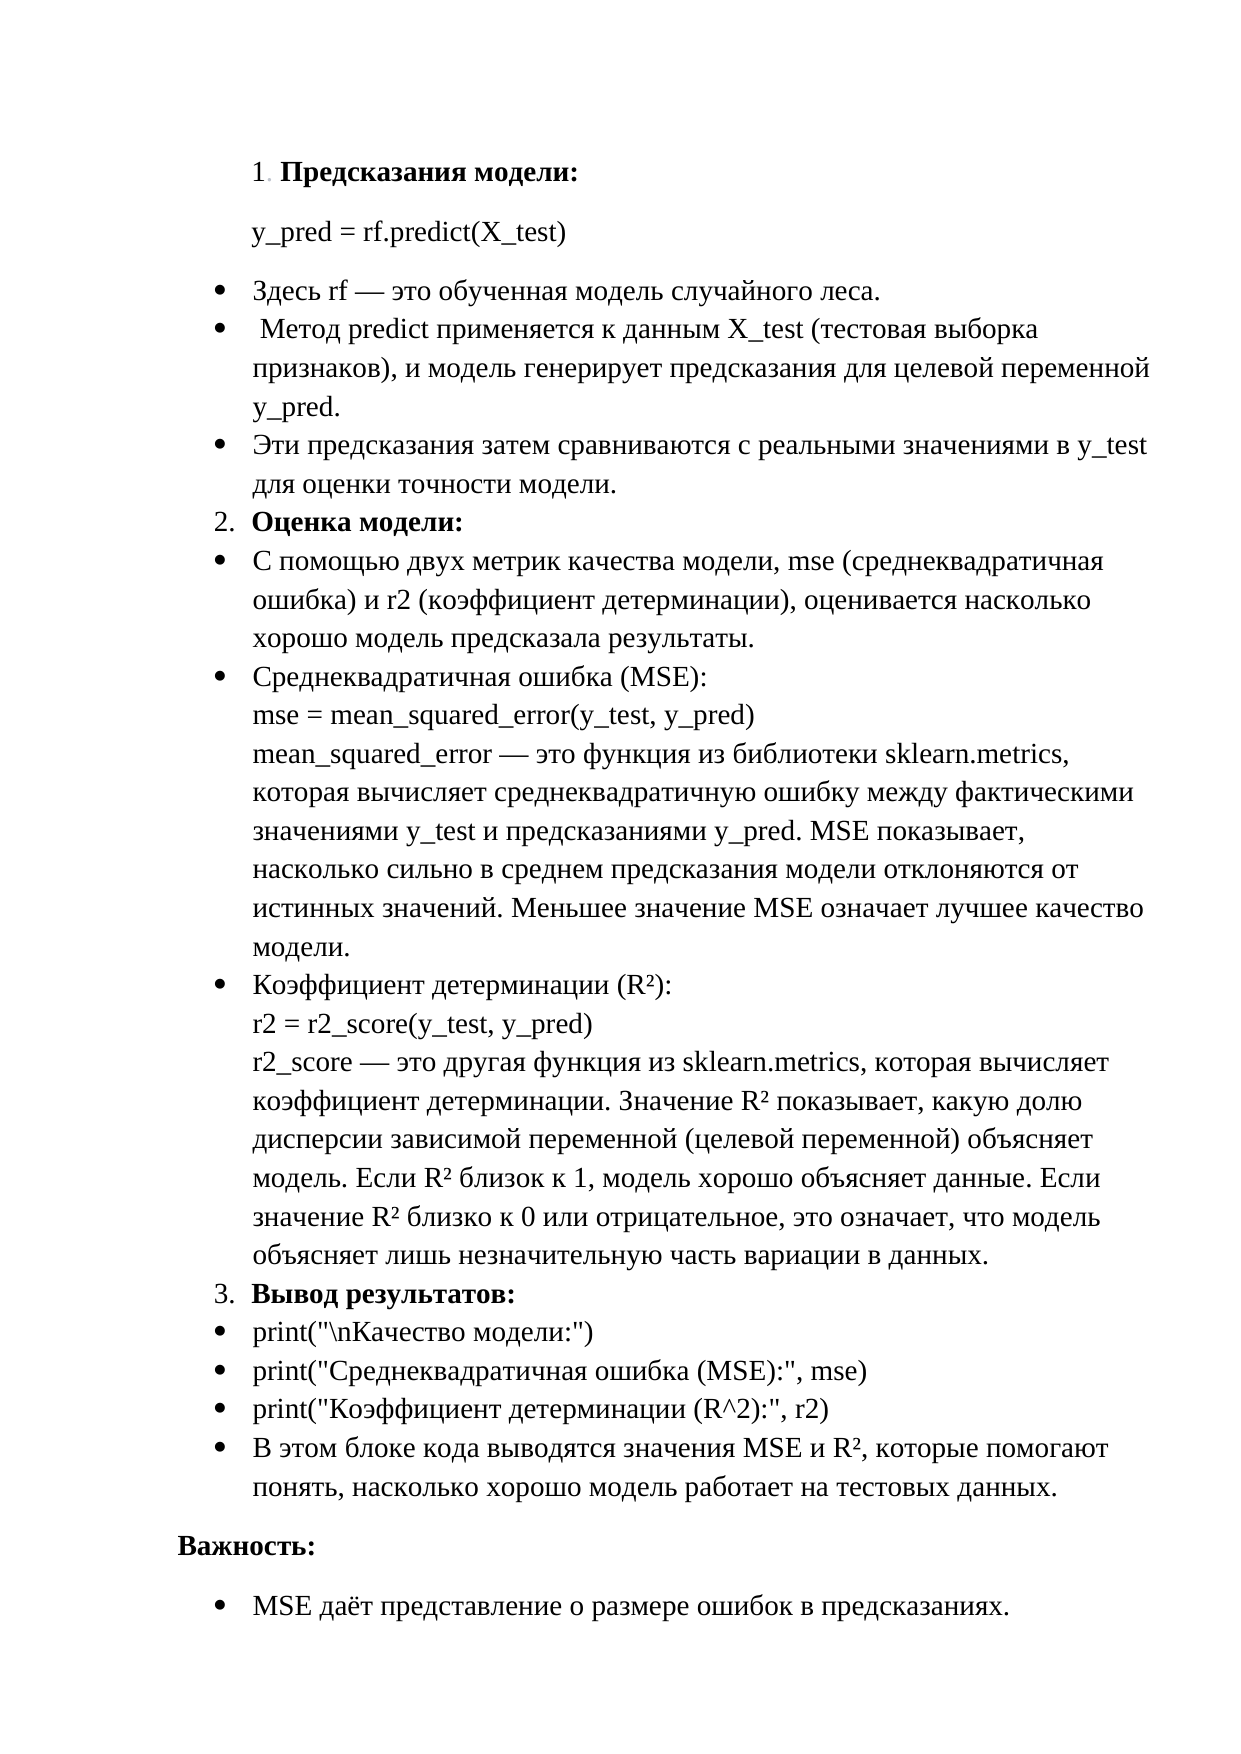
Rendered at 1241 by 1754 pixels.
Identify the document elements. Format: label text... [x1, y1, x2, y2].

list Здесь rf — это обученная модель случайного леса. [215, 273, 1152, 307]
list print("\nКачество модели:") [215, 1314, 1152, 1348]
text y_pred = rf.predict(X_test) [177, 214, 1152, 247]
list С помощью двух метрик качества модели, mse (среднеквадратичная ошибка) и r2 (коэффициент детерминации), оценивается насколько хорошо модель предсказала результаты. [215, 543, 1152, 654]
list Эти предсказания затем сравниваются с реальными значениями в y_test для оценки точности модели. [215, 427, 1152, 499]
list В этом блоке кода выводятся значения MSE и R², которые помогают понять, насколько хорошо модель работает на тестовых данных. [215, 1430, 1152, 1502]
list Коэффициент детерминации (R²): [215, 967, 1152, 1001]
list mean_squared_error — это функция из библиотеки sklearn.metrics, которая вычисляет среднеквадратичную ошибку между фактическими значениями y_test и предсказаниями y_pred. MSE показывает, насколько сильно в среднем предсказания модели отклоняются от истинных значений. Меньшее значение MSE означает лучшее качество модели. [252, 736, 1152, 962]
list MSE даёт представление о размере ошибок в предсказаниях. [215, 1588, 1152, 1621]
list 1. Предсказания модели: [251, 118, 1152, 188]
list r2 = r2_score(y_test, y_pred) [252, 1006, 1152, 1039]
list print("Среднеквадратичная ошибка (MSE):", mse) [215, 1353, 1152, 1387]
list mse = mean_squared_error(y_test, y_pred) [252, 697, 1152, 731]
list Вывод результатов: [213, 1276, 1152, 1309]
list Метод predict применяется к данным X_test (тестовая выборка признаков), и модель генерирует предсказания для целевой переменной y_pred. [215, 312, 1152, 422]
list print("Коэффициент детерминации (R^2):", r2) [215, 1392, 1152, 1425]
text Важность: [177, 1528, 1152, 1562]
list r2_score — это другая функция из sklearn.metrics, которая вычисляет коэффициент детерминации. Значение R² показывает, какую долю дисперсии зависимой переменной (целевой переменной) объясняет модель. Если R² близок к 1, модель хорошо объясняет данные. Если значение R² близко к 0 или отрицательное, это означает, что модель объясняет лишь незначительную часть вариации в данных. [252, 1044, 1152, 1271]
list Среднеквадратичная ошибка (MSE): [215, 659, 1152, 692]
list Оценка модели: [213, 504, 1152, 538]
